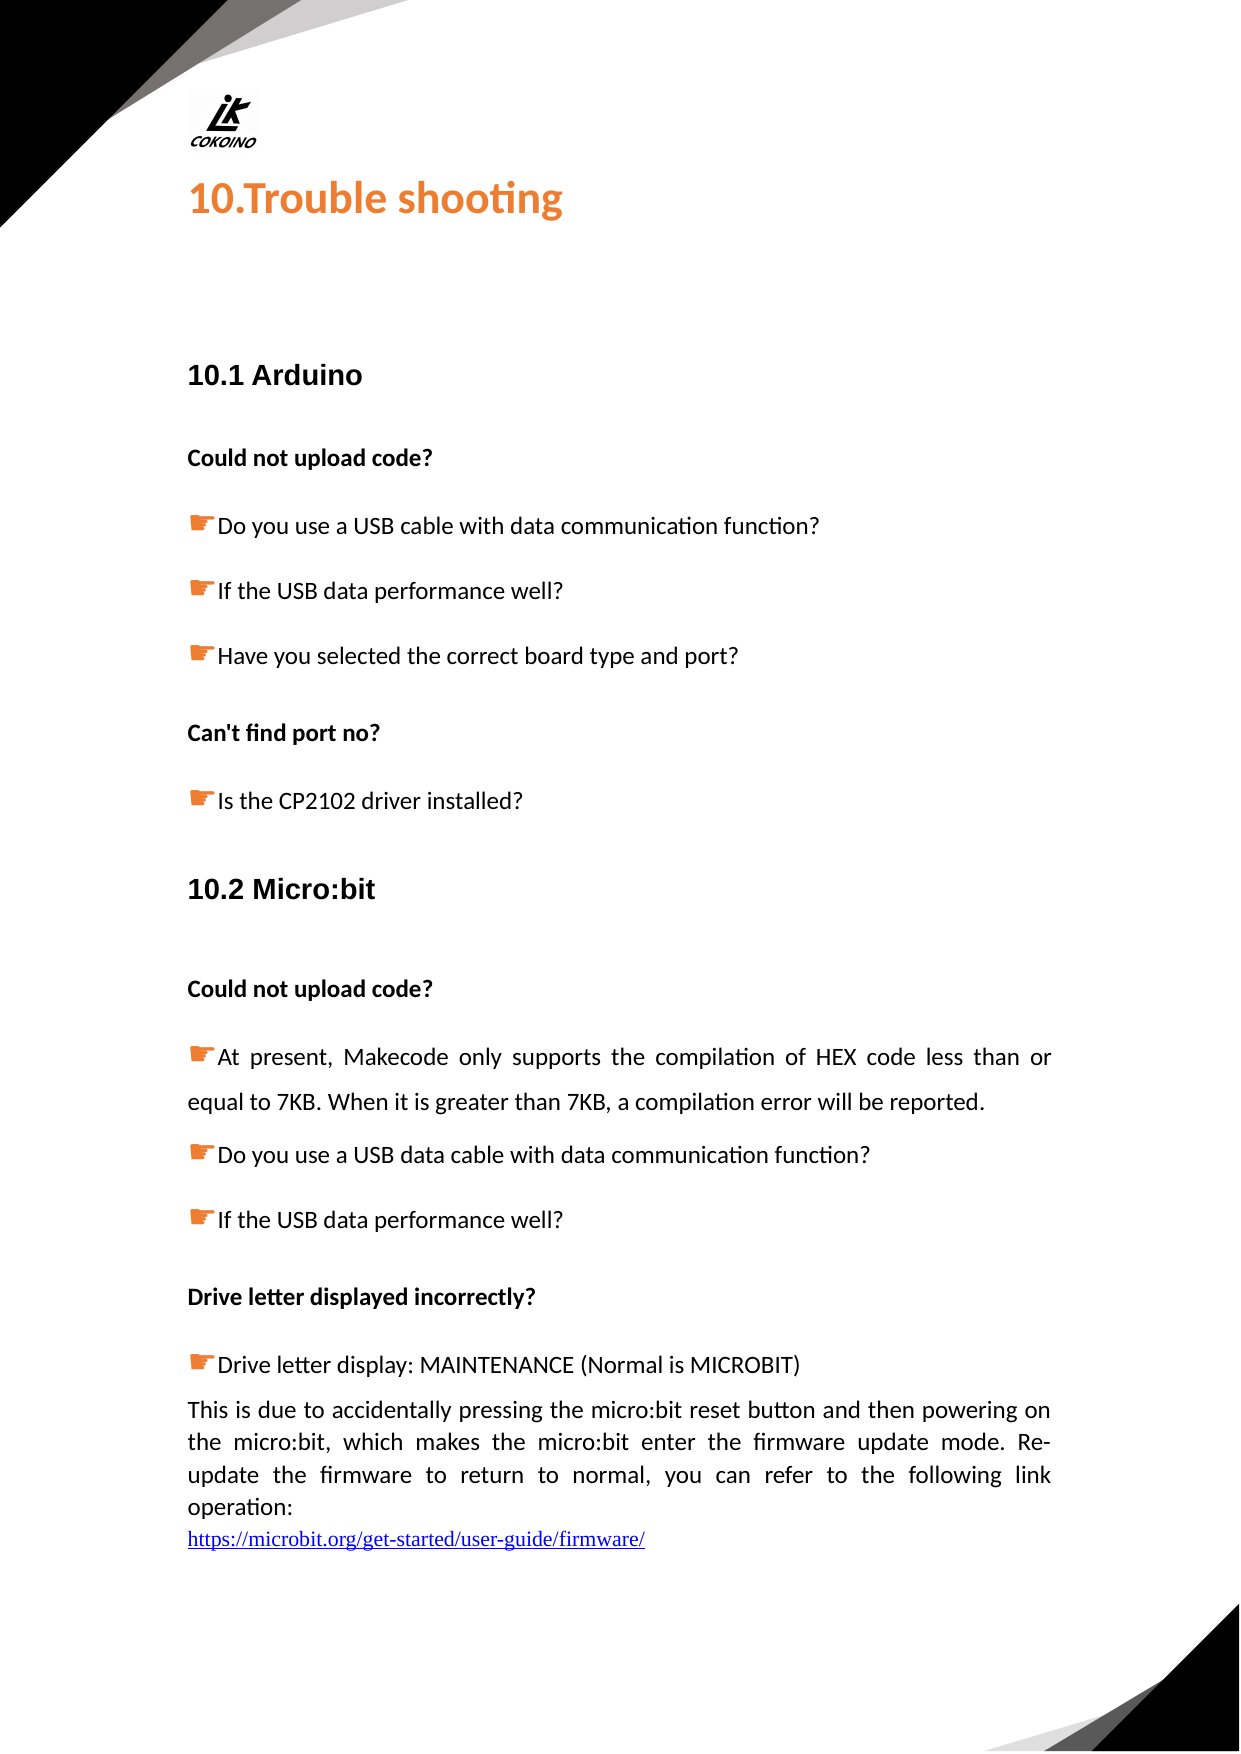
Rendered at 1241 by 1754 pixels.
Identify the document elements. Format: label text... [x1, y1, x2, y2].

text ☛At present, Makecode only supports the compilation of HEX code less than or equal to 7KB. When it is greater than 7KB, a compilation error will be reported. [187, 1020, 1053, 1118]
text ☛Is the CP2102 driver installed? [187, 764, 1053, 829]
text ☛If the USB data performance well? [187, 554, 1053, 619]
text This is due to accidentally pressing the micro:bit reset button and then powering on the micro:bit, which makes the micro:bit enter the firmware update mode. Re-update the firmware to return to normal, you can refer to the following link operation: [187, 1393, 1053, 1523]
subtitle 10.1 Arduino [187, 342, 1053, 407]
picture [187, 90, 259, 153]
text ☛Have you selected the correct board type and port? [187, 619, 1053, 684]
text https://microbit.org/get-started/user-guide/firmware/ [187, 1523, 1053, 1555]
subtitle 10.2 Micro:bit [187, 856, 1053, 921]
text Could not upload code? [187, 972, 1053, 1005]
text ☛Do you use a USB cable with data communication function? [187, 489, 1053, 554]
subtitle 10.Trouble shooting [187, 164, 1053, 229]
text Drive letter displayed incorrectly? [187, 1280, 1053, 1313]
text Can't find port no? [187, 716, 1053, 749]
text ☛Drive letter display: MAINTENANCE (Normal is MICROBIT) [187, 1328, 1053, 1393]
text ☛If the USB data performance well? [187, 1183, 1053, 1248]
text Could not upload code? [187, 441, 1053, 474]
text ☛Do you use a USB data cable with data communication function? [187, 1118, 1053, 1183]
